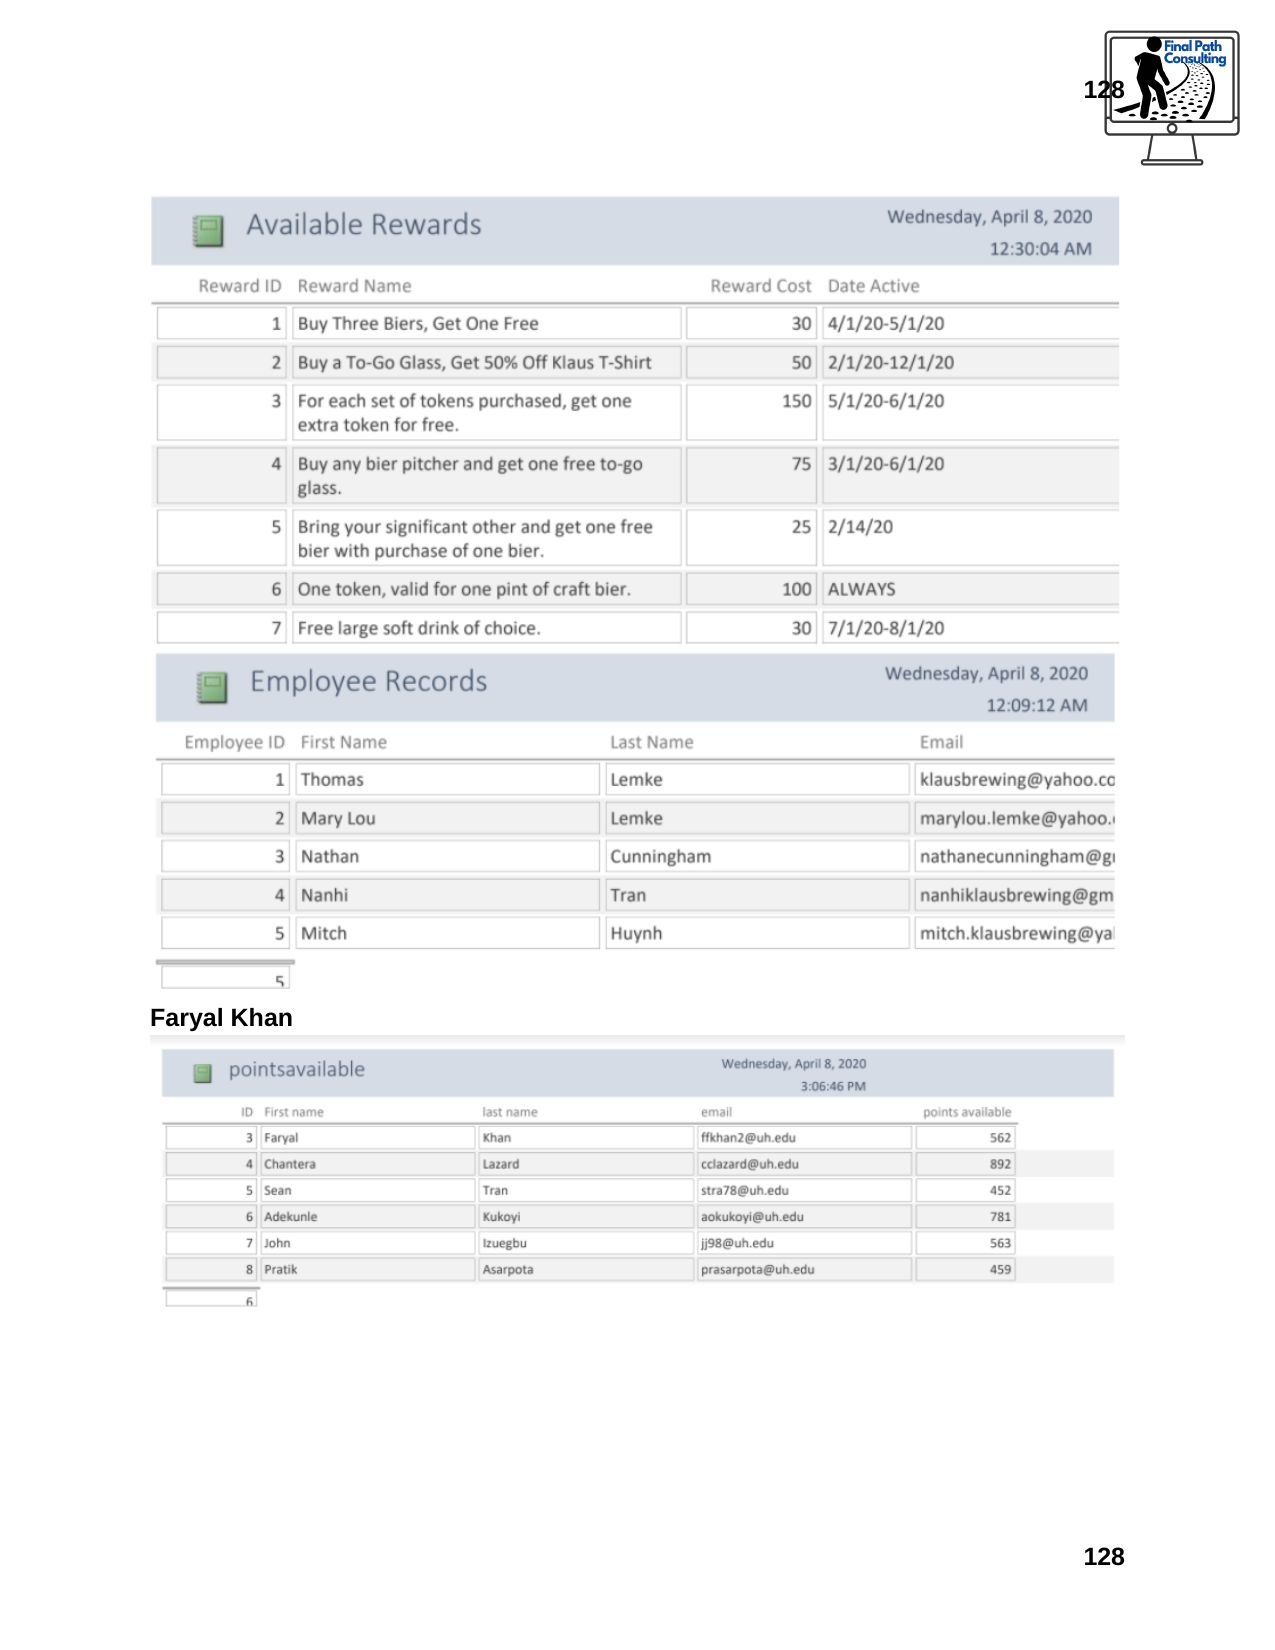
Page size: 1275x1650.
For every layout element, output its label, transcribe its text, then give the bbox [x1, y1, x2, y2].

picture [150, 650, 1125, 999]
text Faryal Khan [150, 1003, 1125, 1032]
picture [1098, 83, 1106, 94]
picture [150, 192, 1125, 647]
picture [150, 1035, 1125, 1338]
picture [1098, 18, 1247, 174]
